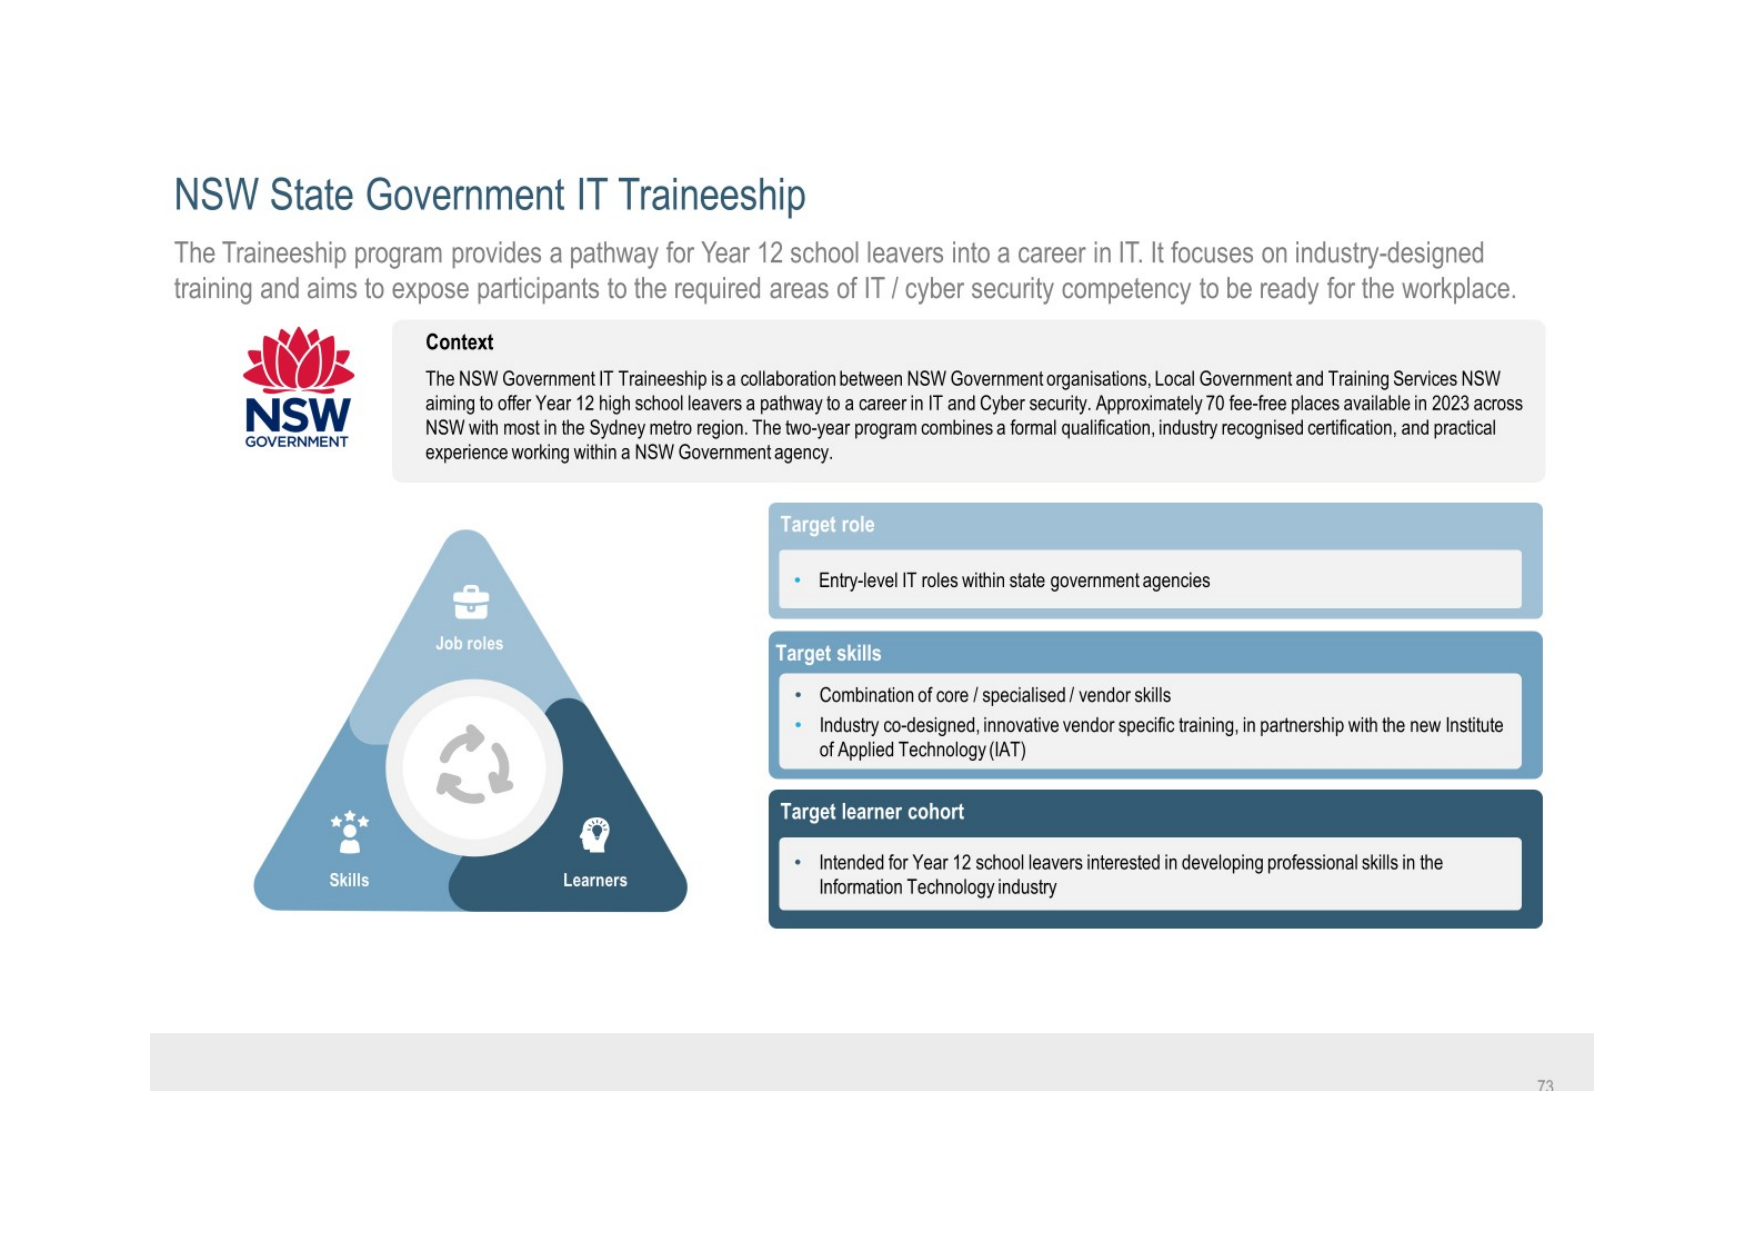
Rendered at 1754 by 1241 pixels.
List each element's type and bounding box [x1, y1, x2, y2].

picture [150, 150, 1594, 1091]
